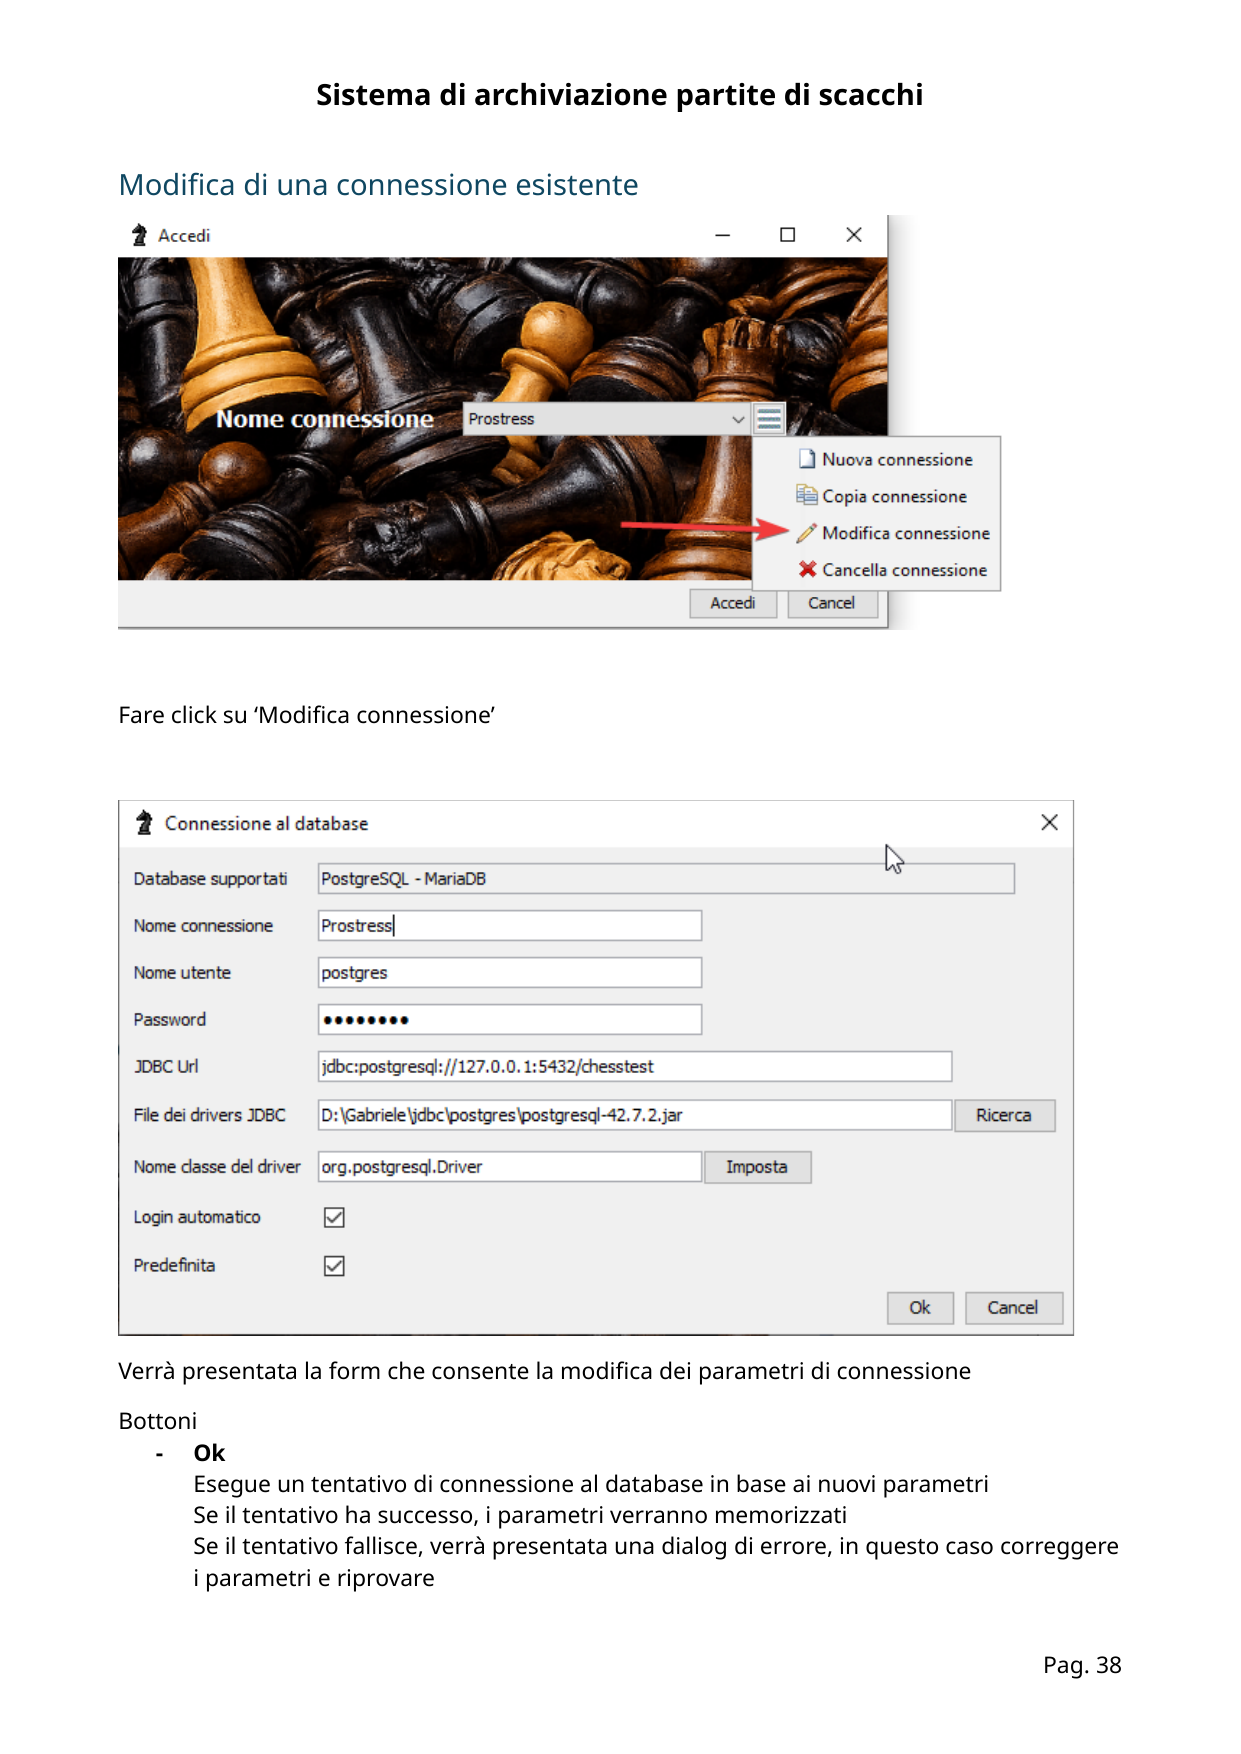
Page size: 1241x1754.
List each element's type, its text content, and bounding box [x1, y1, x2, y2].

picture [118, 215, 1003, 630]
text Se il tentativo ha successo, i parametri verranno memorizzati [193, 1499, 1122, 1530]
subtitle Modifica di una connessione esistente [118, 164, 1122, 204]
text Verrà presentata la form che consente la modifica dei parametri di connessione [118, 1355, 1122, 1386]
text Fare click su ‘Modifica connessione’ [118, 699, 1122, 730]
text Se il tentativo fallisce, verrà presentata una dialog di errore, in questo caso correggere i parametri e riprovare [193, 1530, 1122, 1593]
text Bottoni [118, 1405, 1122, 1437]
picture [118, 800, 1075, 1336]
text Esegue un tentativo di connessione al database in base ai nuovi parametri [193, 1468, 1122, 1499]
list Ok [156, 1437, 1122, 1468]
